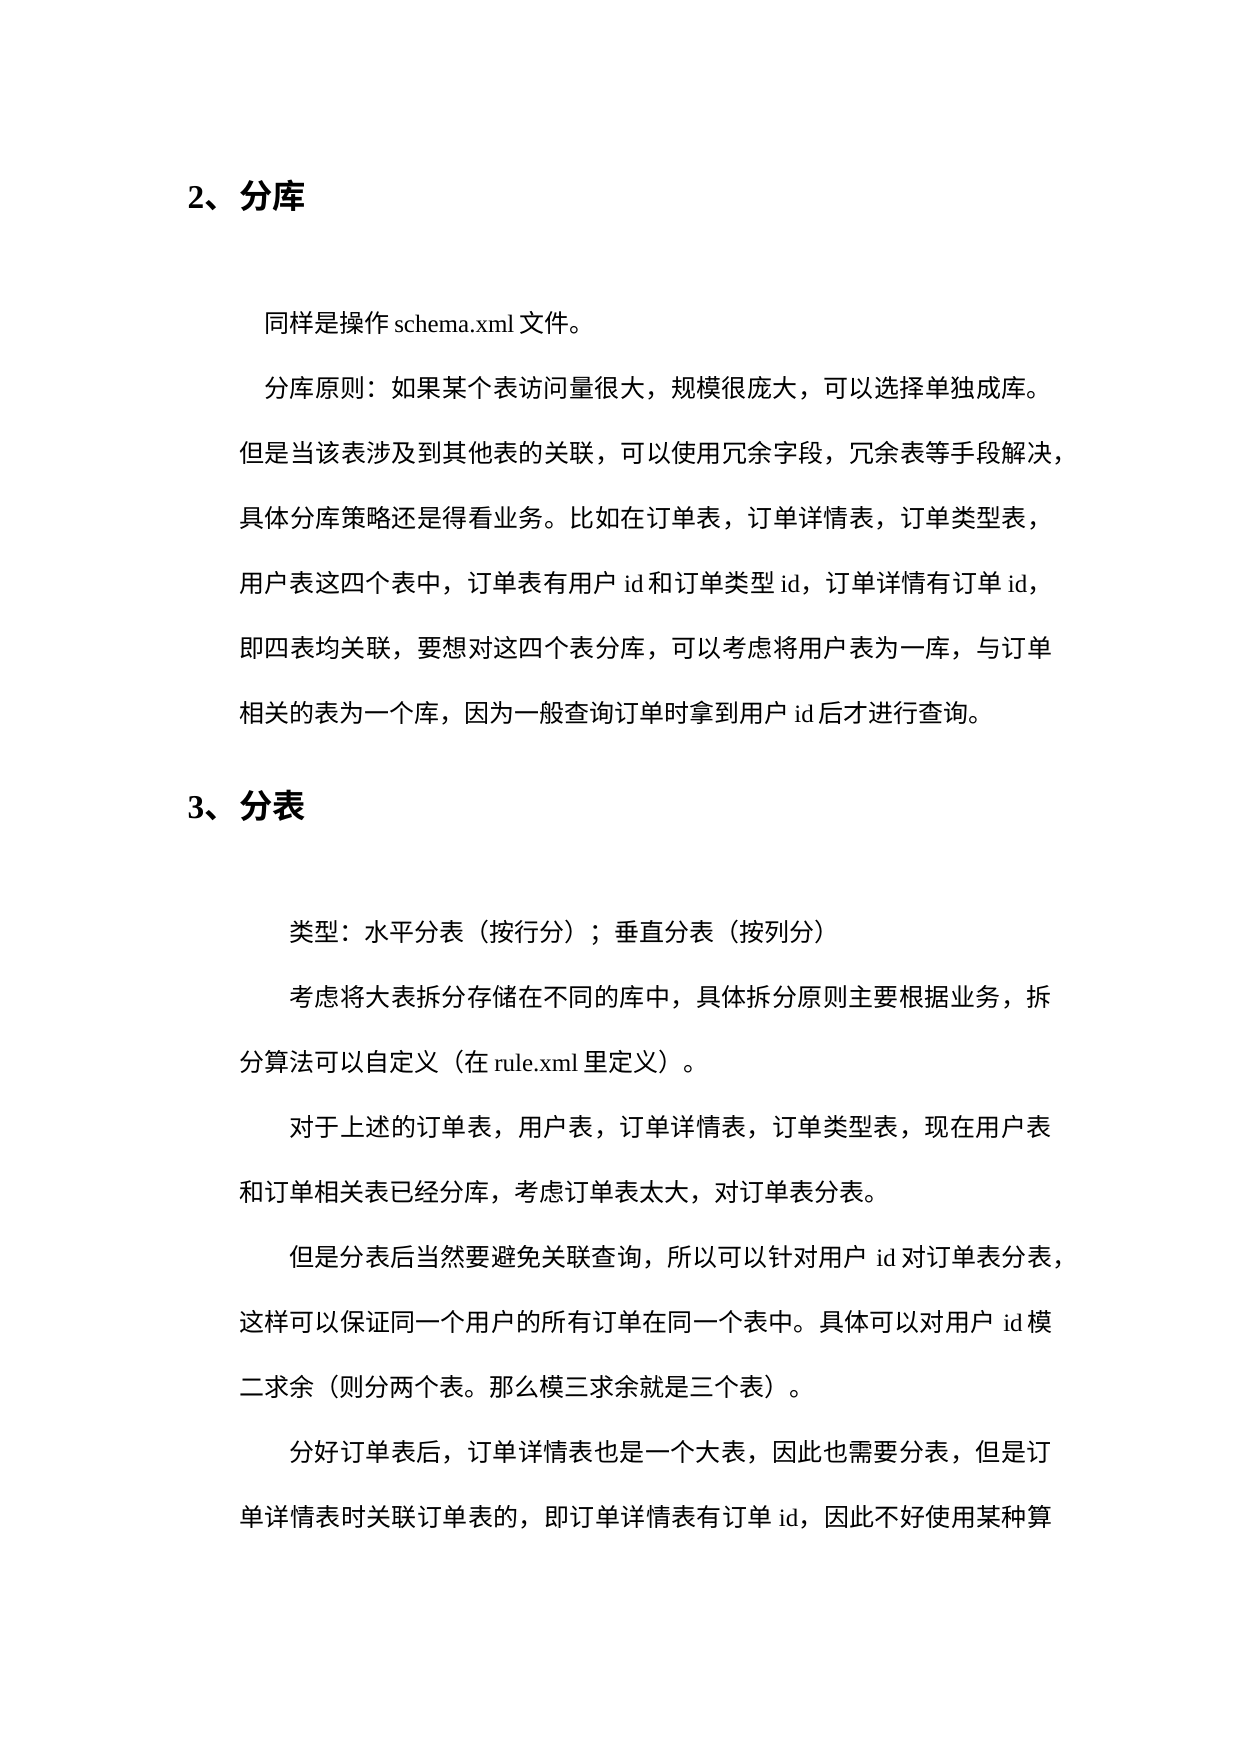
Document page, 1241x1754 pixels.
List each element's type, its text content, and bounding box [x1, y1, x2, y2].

subtitle 分表 [187, 771, 1053, 836]
subtitle 分库 [187, 162, 1053, 227]
text 同样是操作schema.xml文件。 [239, 289, 1053, 354]
text 分库原则：如果某个表访问量很大，规模很庞大，可以选择单独成库。但是当该表涉及到其他表的关联，可以使用冗余字段，冗余表等手段解决，具体分库策略还是得看业务。比如在订单表，订单详情表，订单类型表，用户表这四个表中，订单表有用户id和订单类型id，订单详情有订单id，即四表均关联，要想对这四个表分库，可以考虑将用户表为一库，与订单相关的表为一个库，因为一般查询订单时拿到用户id后才进行查询。 [239, 354, 1053, 744]
text 对于上述的订单表，用户表，订单详情表，订单类型表，现在用户表和订单相关表已经分库，考虑订单表太大，对订单表分表。 [239, 1093, 1053, 1223]
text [239, 1418, 1053, 1548]
text 但是分表后当然要避免关联查询，所以可以针对用户id对订单表分表，这样可以保证同一个用户的所有订单在同一个表中。具体可以对用户id模二求余（则分两个表。那么模三求余就是三个表）。 [239, 1223, 1053, 1418]
text 考虑将大表拆分存储在不同的库中，具体拆分原则主要根据业务，拆分算法可以自定义（在rule.xml里定义）。 [239, 963, 1053, 1093]
text 类型：水平分表（按行分）；垂直分表（按列分） [239, 898, 1053, 963]
